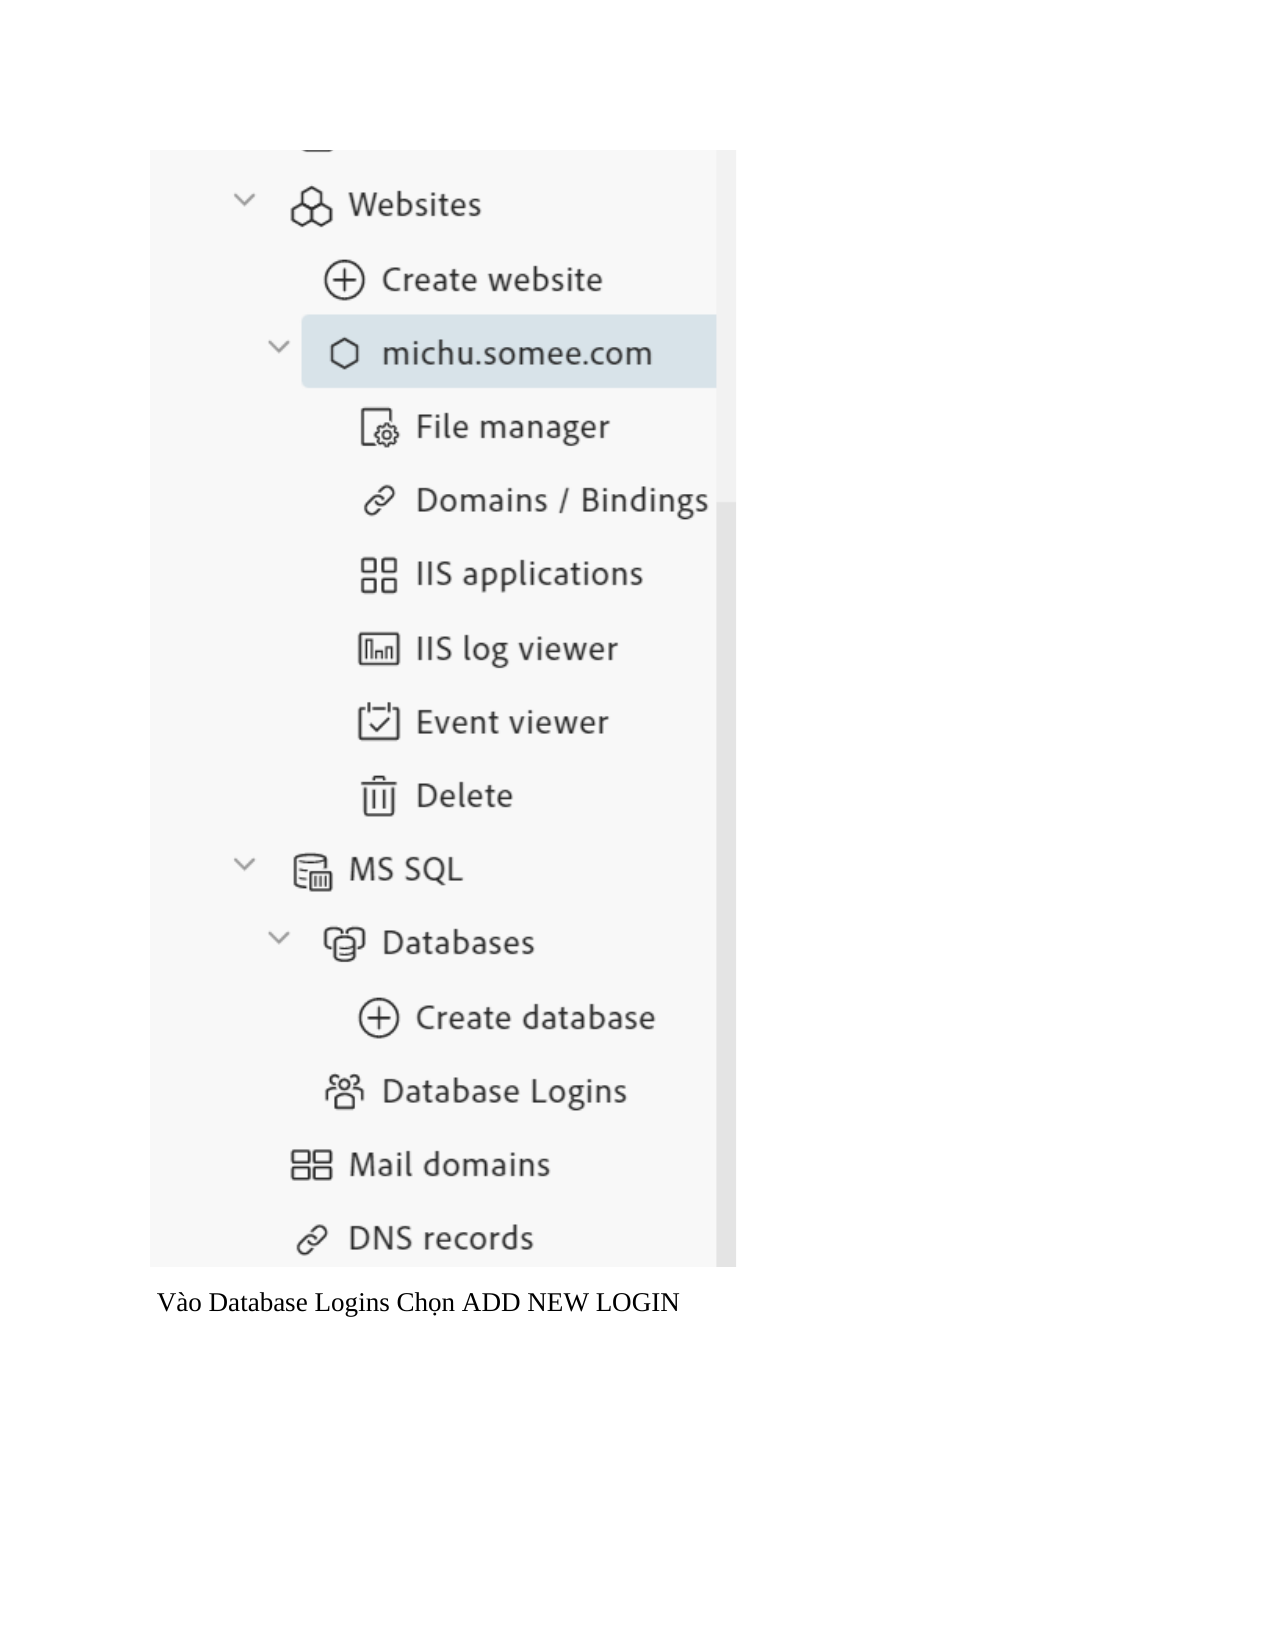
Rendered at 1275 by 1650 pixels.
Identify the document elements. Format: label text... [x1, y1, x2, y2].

text Vào Database Logins Chọn ADD NEW LOGIN [150, 1286, 1125, 1317]
picture [150, 150, 737, 1267]
